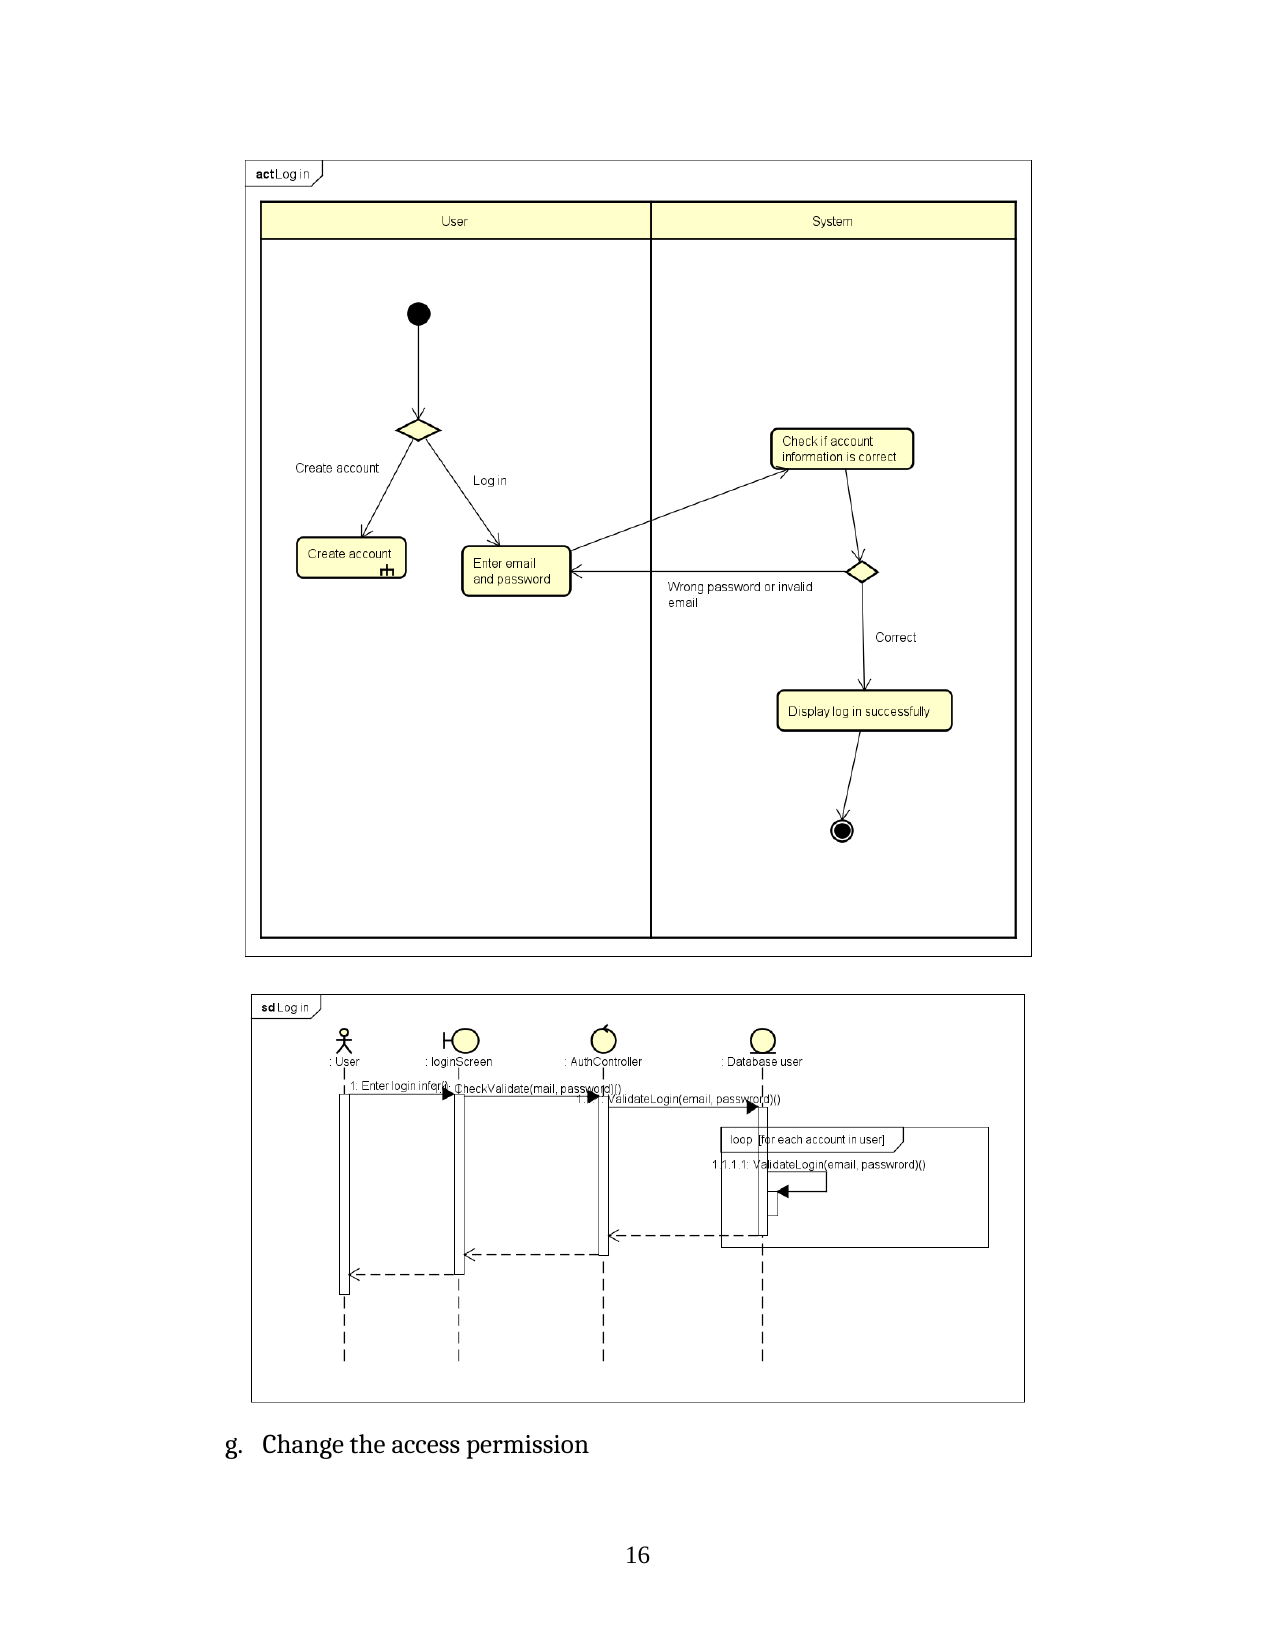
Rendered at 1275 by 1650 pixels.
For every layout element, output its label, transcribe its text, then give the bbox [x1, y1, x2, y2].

picture [234, 150, 1041, 966]
picture [241, 984, 1034, 1411]
list Change the access permission [225, 1429, 1087, 1460]
